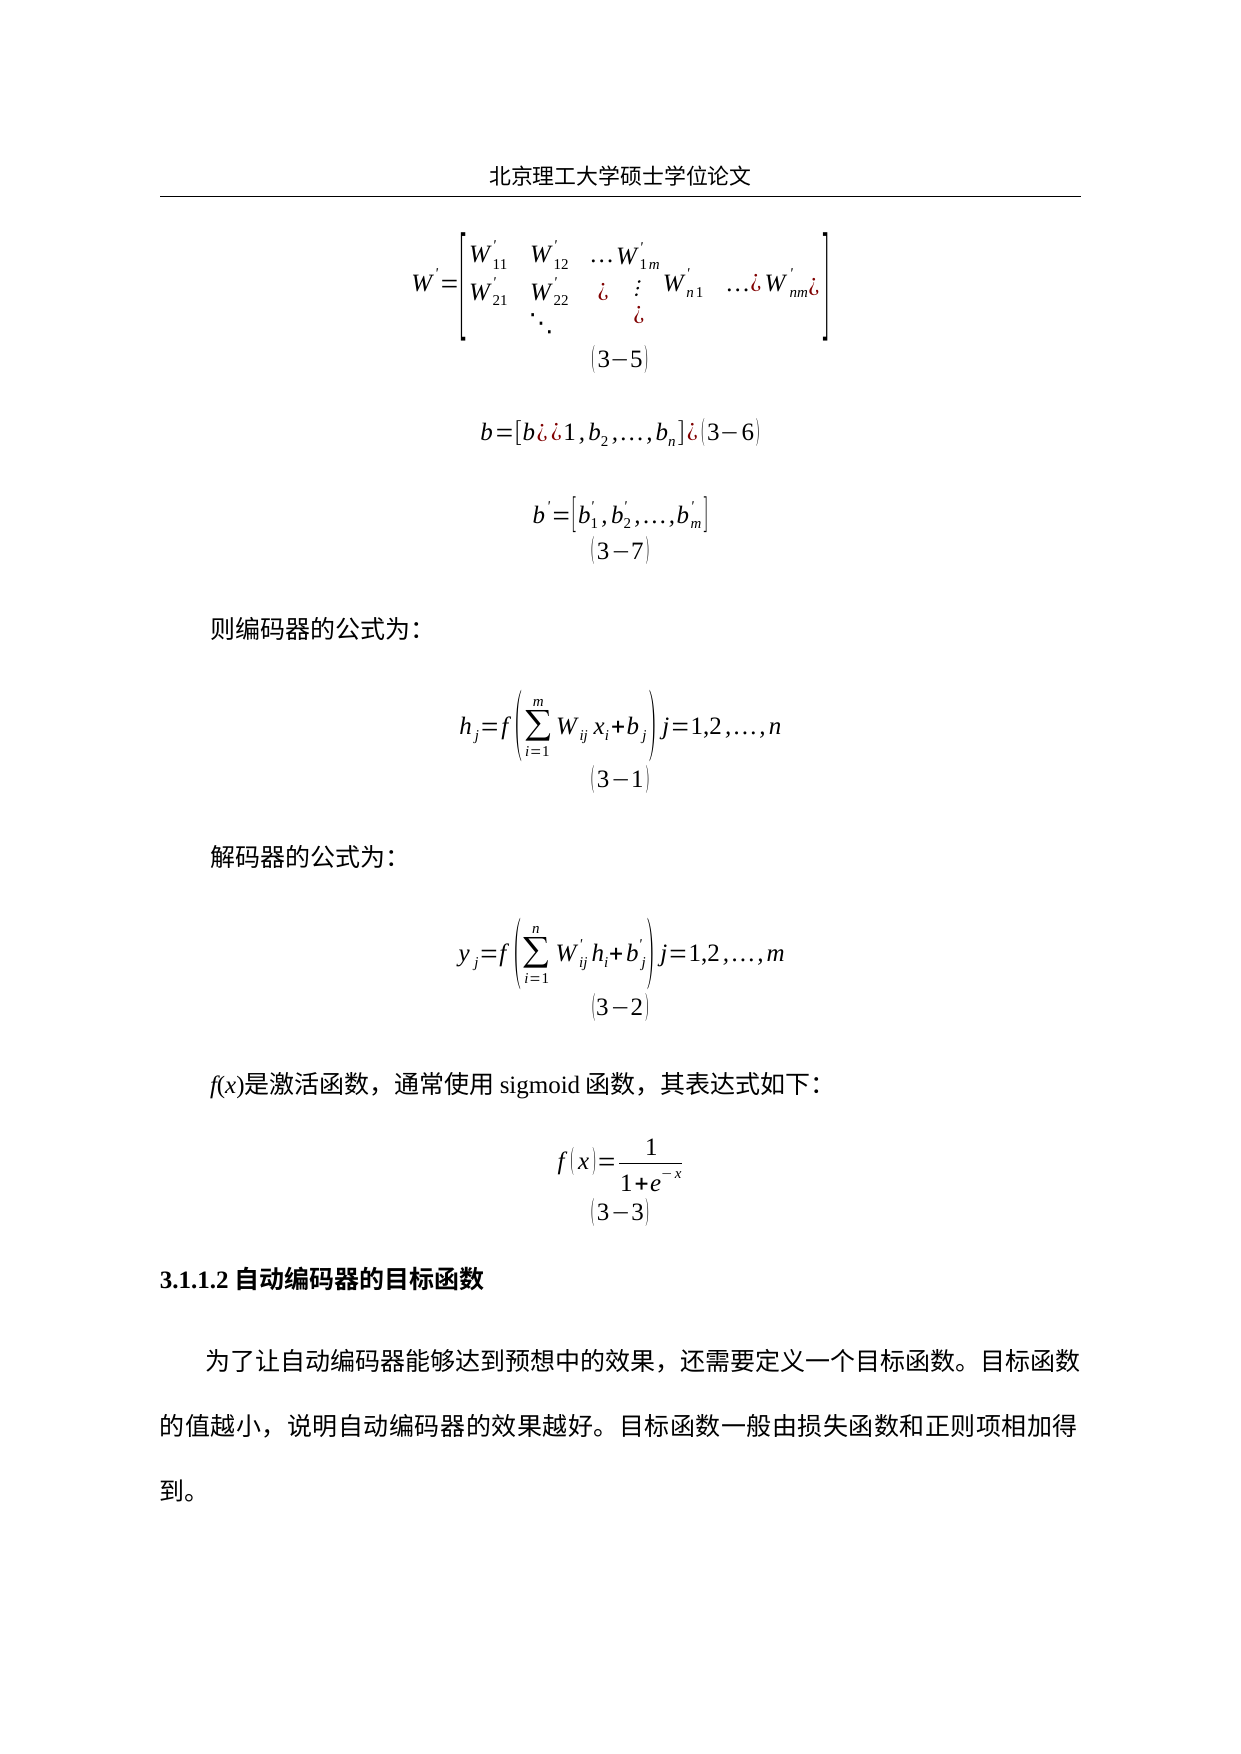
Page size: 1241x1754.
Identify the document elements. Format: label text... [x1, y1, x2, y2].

text 为了让自动编码器能够达到预想中的效果，还需要定义一个目标函数。目标函数的值越小，说明自动编码器的效果越好。目标函数一般由损失函数和正则项相加得到。 [159, 1327, 1081, 1522]
text f(x)是激活函数，通常使用sigmoid函数，其表达式如下： [159, 1051, 1081, 1116]
text 解码器的公式为： [159, 823, 1081, 888]
text 则编码器的公式为： [159, 596, 1081, 661]
text 3.1.1.2 自动编码器的目标函数 [159, 1246, 1081, 1311]
